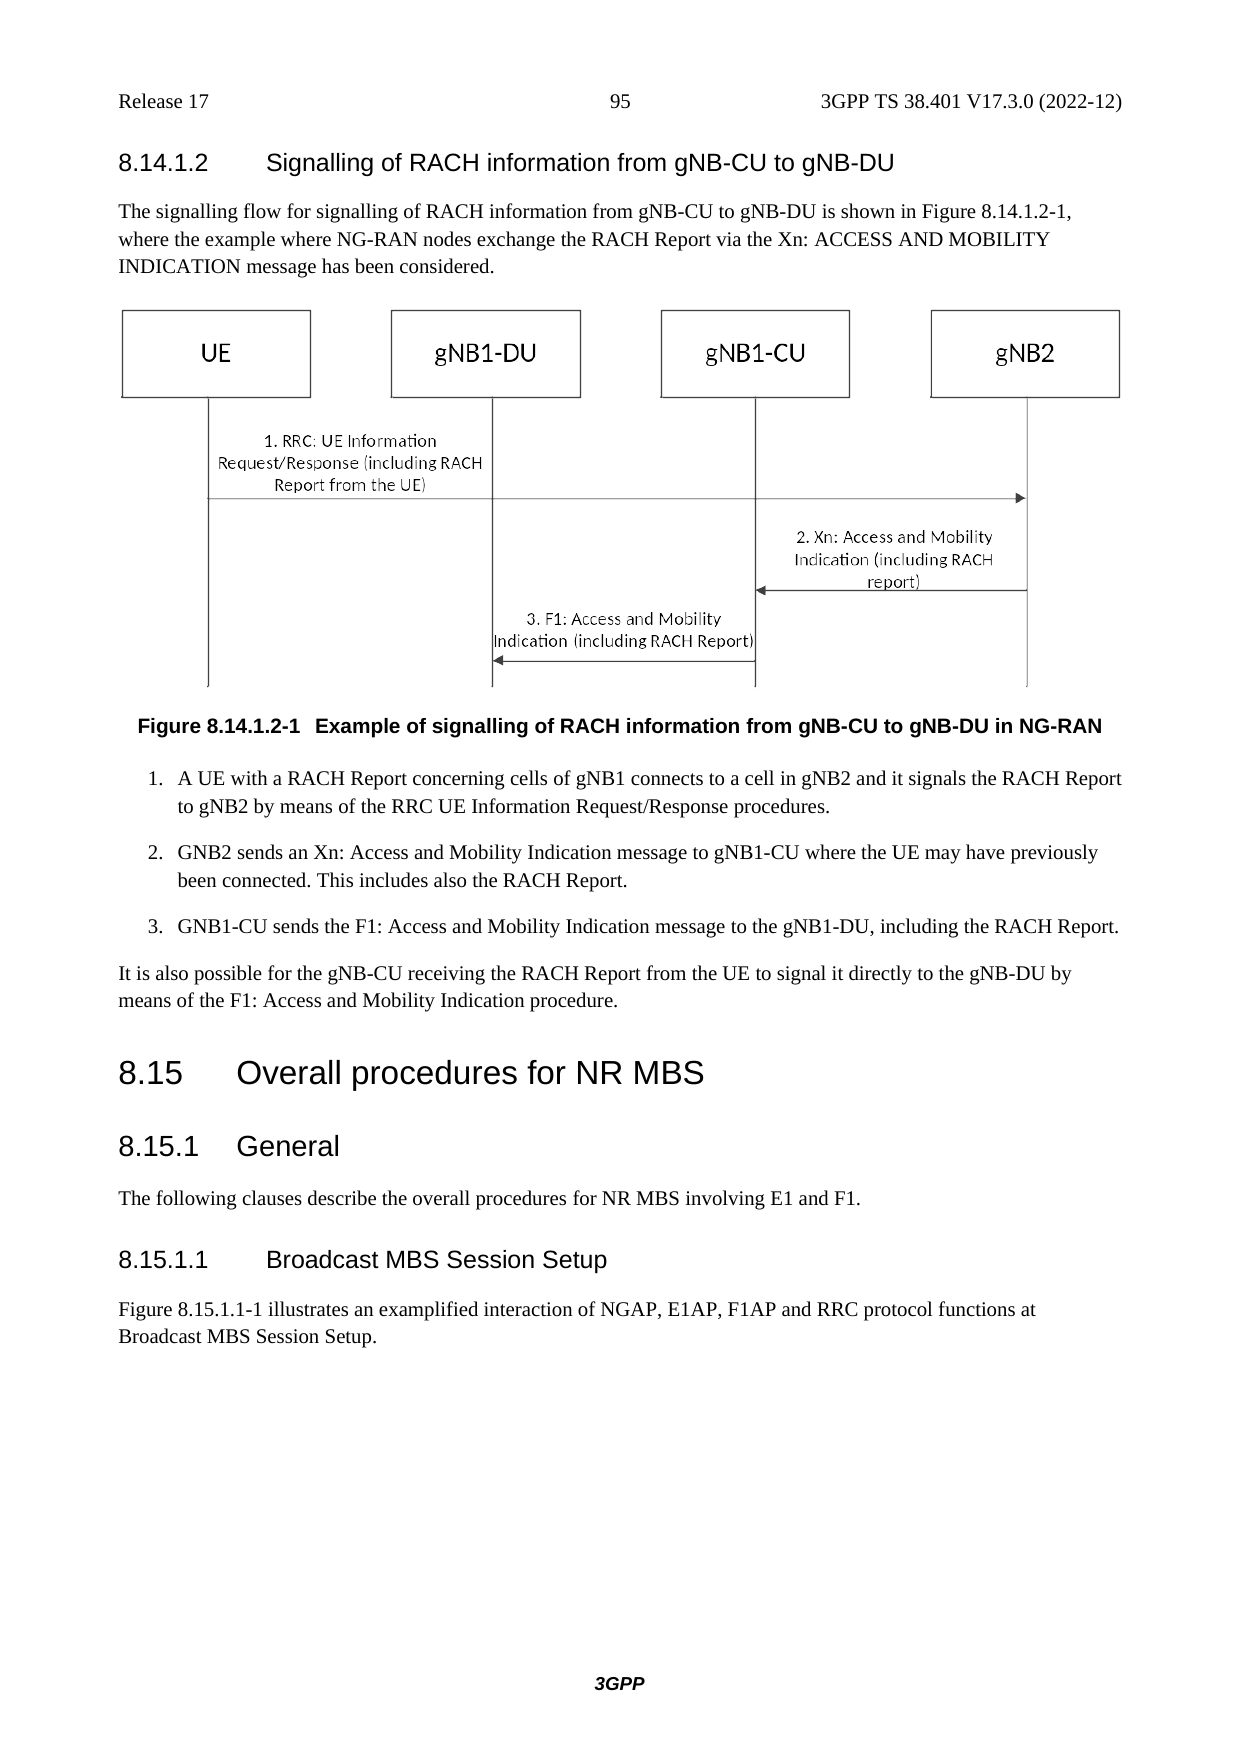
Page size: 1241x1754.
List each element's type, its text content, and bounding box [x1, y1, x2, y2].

text Figure 8.14.1.2-1 Example of signalling of RACH information from gNB-CU to gNB-DU in NG-RAN [118, 714, 1122, 738]
subtitle 8.15 Overall procedures for NR MBS [118, 1053, 1122, 1092]
subtitle 8.14.1.2 Signalling of RACH information from gNB-CU to gNB-DU [118, 147, 1122, 176]
text The signalling flow for signalling of RACH information from gNB-CU to gNB-DU is shown in Figure 8.14.1.2-1, where the example where NG-RAN nodes exchange the RACH Report via the Xn: ACCESS AND MOBILITY INDICATION message has been considered. [118, 199, 1122, 278]
subtitle 8.15.1.1 Broadcast MBS Session Setup [118, 1245, 1122, 1273]
text It is also possible for the gNB-CU receiving the RACH Report from the UE to signal it directly to the gNB-DU by means of the F1: Access and Mobility Indication procedure. [118, 961, 1122, 1012]
text Figure 8.15.1.1-1 illustrates an examplified interaction of NGAP, E1AP, F1AP and RRC protocol functions at Broadcast MBS Session Setup. [118, 1297, 1122, 1348]
text 3. GNB1-CU sends the F1: Access and Mobility Indication message to the gNB1-DU, including the RACH Report. [148, 914, 1122, 938]
text 2. GNB2 sends an Xn: Access and Mobility Indication message to gNB1-CU where the UE may have previously been connected. This includes also the RACH Report. [148, 840, 1122, 892]
text The following clauses describe the overall procedures for NR MBS involving E1 and F1. [118, 1186, 1122, 1210]
subtitle 8.15.1 General [118, 1129, 1122, 1162]
text 1. A UE with a RACH Report concerning cells of gNB1 connects to a cell in gNB2 and it signals the RACH Report to gNB2 by means of the RRC UE Information Request/Response procedures. [148, 766, 1122, 818]
